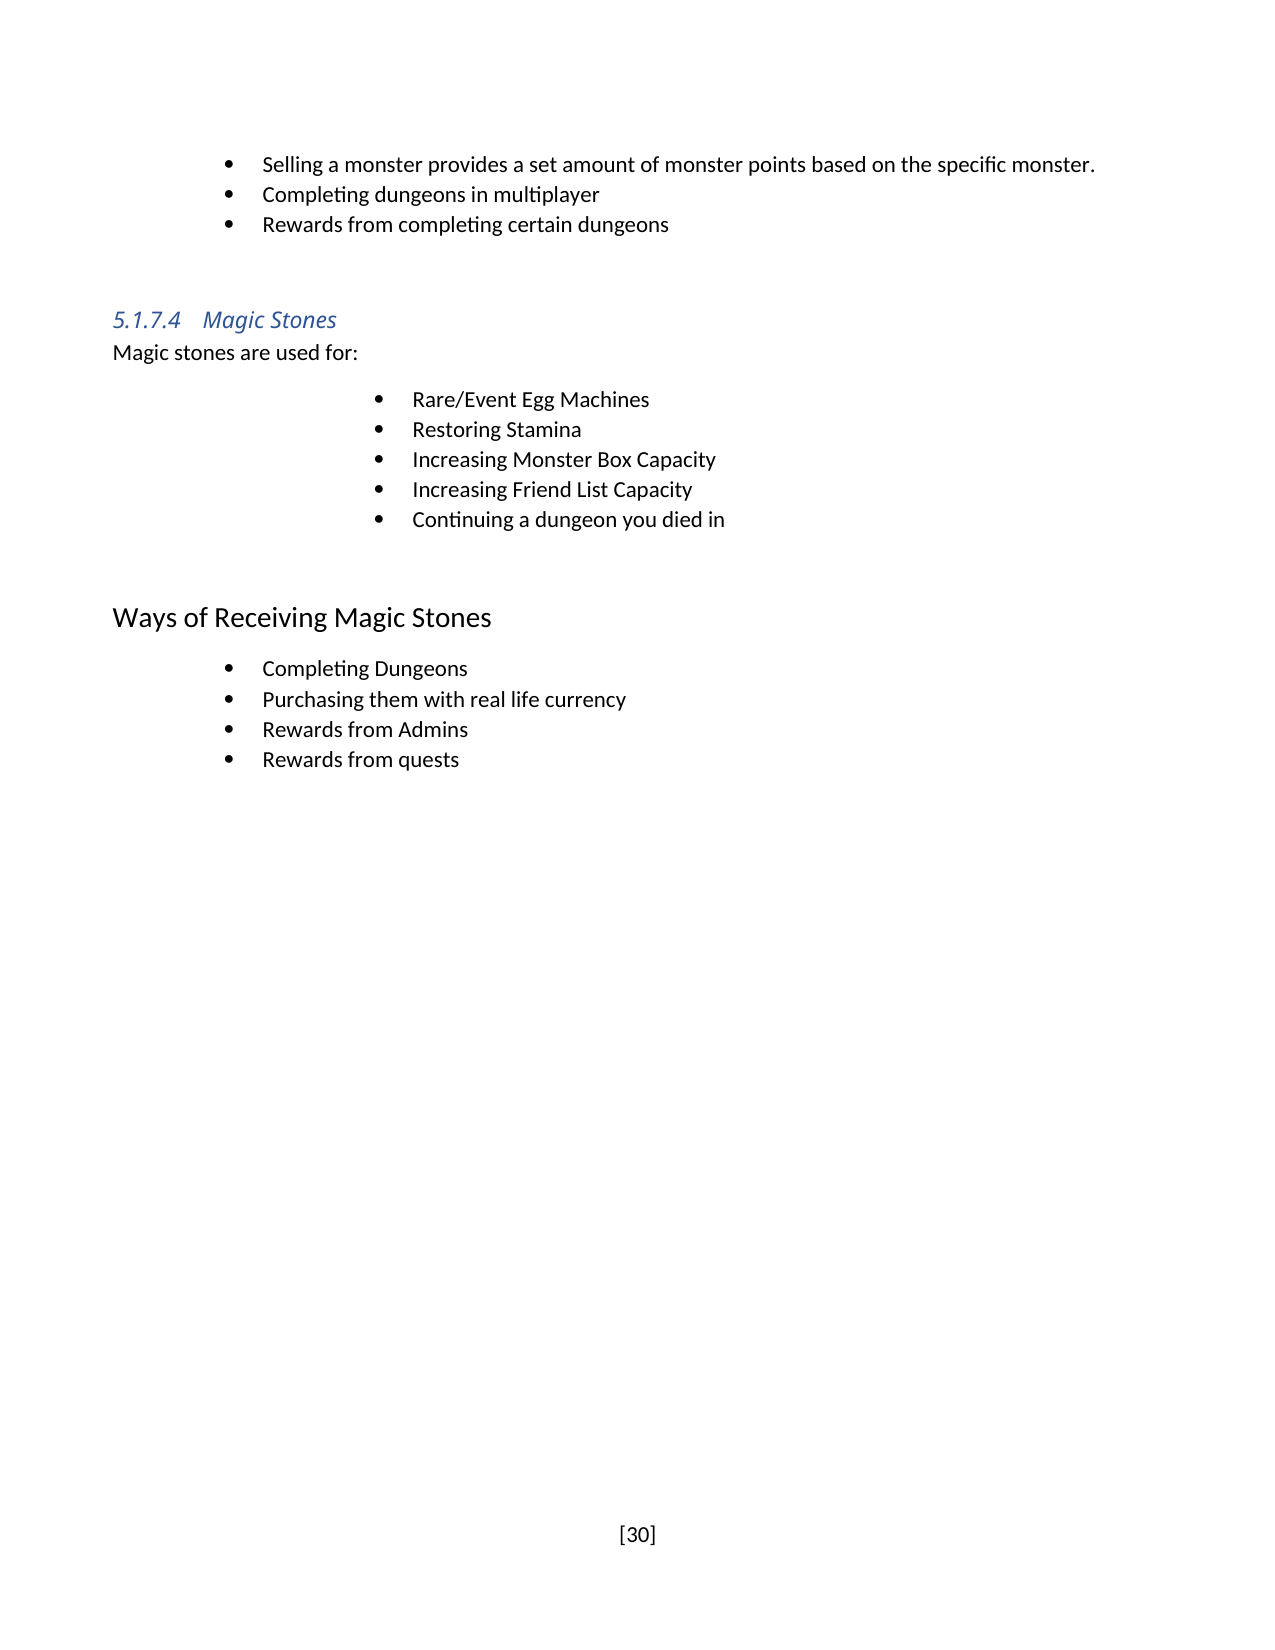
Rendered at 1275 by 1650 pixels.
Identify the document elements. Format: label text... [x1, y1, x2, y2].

text Magic stones are used for: [112, 338, 1162, 366]
list Increasing Monster Box Capacity [375, 445, 1162, 473]
list Completing dungeons in multiplayer [225, 180, 1162, 208]
text Ways of Receiving Magic Stones [112, 599, 1162, 635]
list Restoring Stamina [375, 415, 1162, 443]
list Rewards from completing certain dungeons [225, 210, 1162, 238]
subtitle Magic Stones [112, 304, 1162, 335]
list Rare/Event Egg Machines [375, 385, 1162, 413]
list Rewards from quests [225, 745, 1162, 773]
list Selling a monster provides a set amount of monster points based on the specific monster. [225, 150, 1162, 178]
list Rewards from Admins [225, 715, 1162, 743]
list Increasing Friend List Capacity [375, 475, 1162, 503]
list Purchasing them with real life currency [225, 685, 1162, 713]
list Completing Dungeons [225, 654, 1162, 682]
list Continuing a dungeon you died in [375, 506, 1162, 534]
